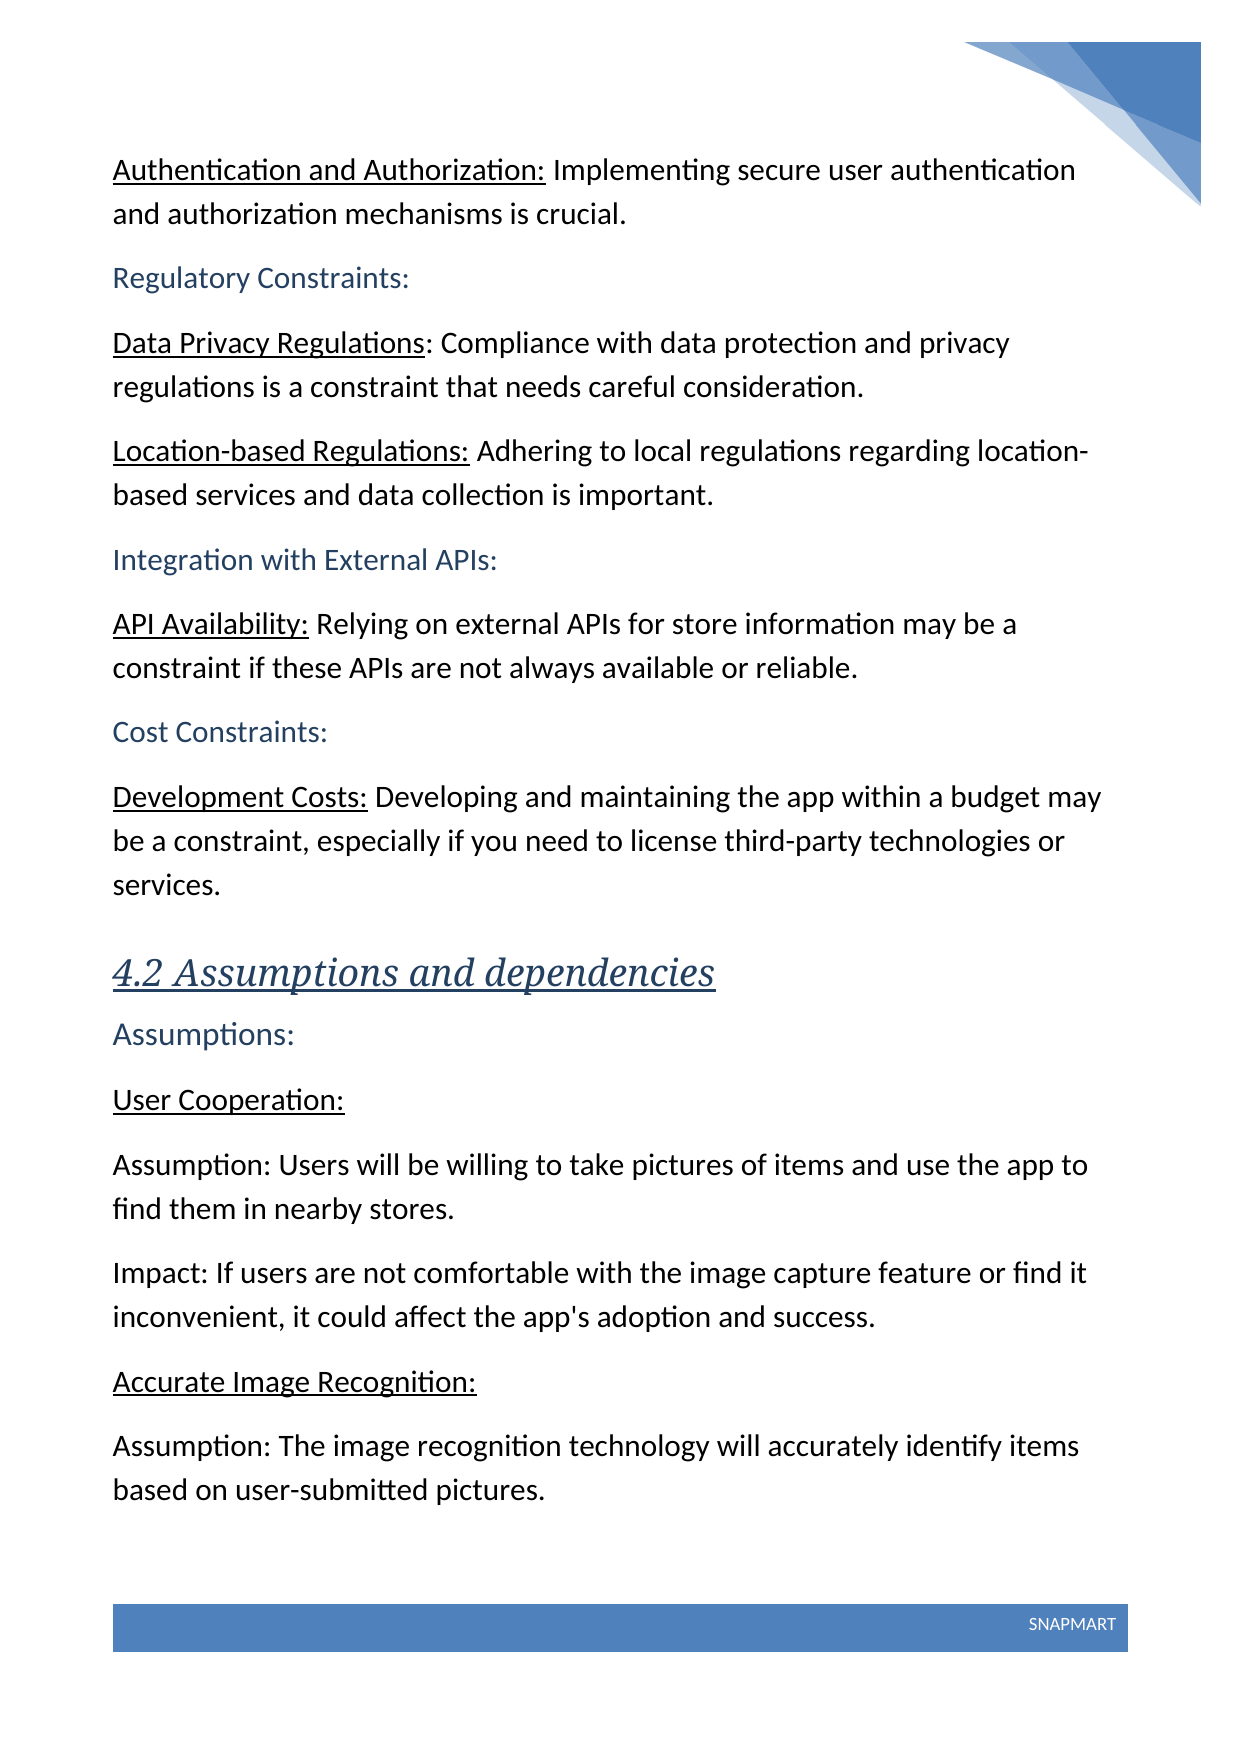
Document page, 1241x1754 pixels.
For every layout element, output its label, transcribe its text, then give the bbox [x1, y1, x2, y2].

text Integration with External APIs: [112, 539, 1128, 578]
text API Availability: Relying on external APIs for store information may be a constraint if these APIs are not always available or reliable. [112, 604, 1128, 686]
subtitle 4.2 Assumptions and dependencies [112, 946, 1128, 997]
text Assumption: The image recognition technology will accurately identify items based on user-submitted pictures. [112, 1426, 1128, 1508]
text Assumption: Users will be willing to take pictures of items and use the app to find them in nearby stores. [112, 1145, 1128, 1227]
text Regulatory Constraints: [112, 258, 1128, 296]
text Location-based Regulations: Adhering to local regulations regarding location-based services and data collection is important. [112, 431, 1128, 513]
text Cost Constraints: [112, 712, 1128, 751]
text Development Costs: Developing and maintaining the app within a budget may be a constraint, especially if you need to license third-party technologies or services. [112, 777, 1128, 903]
text Impact: If users are not comfortable with the image capture feature or find it inconvenient, it could affect the app's adoption and success. [112, 1253, 1128, 1335]
text User Cooperation: [112, 1080, 1128, 1118]
text Accurate Image Recognition: [112, 1362, 1128, 1400]
picture [963, 42, 1201, 206]
text Assumptions: [112, 1013, 1128, 1053]
text Data Privacy Regulations: Compliance with data protection and privacy regulations is a constraint that needs careful consideration. [112, 323, 1128, 405]
text Authentication and Authorization: Implementing secure user authentication and authorization mechanisms is crucial. [112, 150, 1128, 232]
